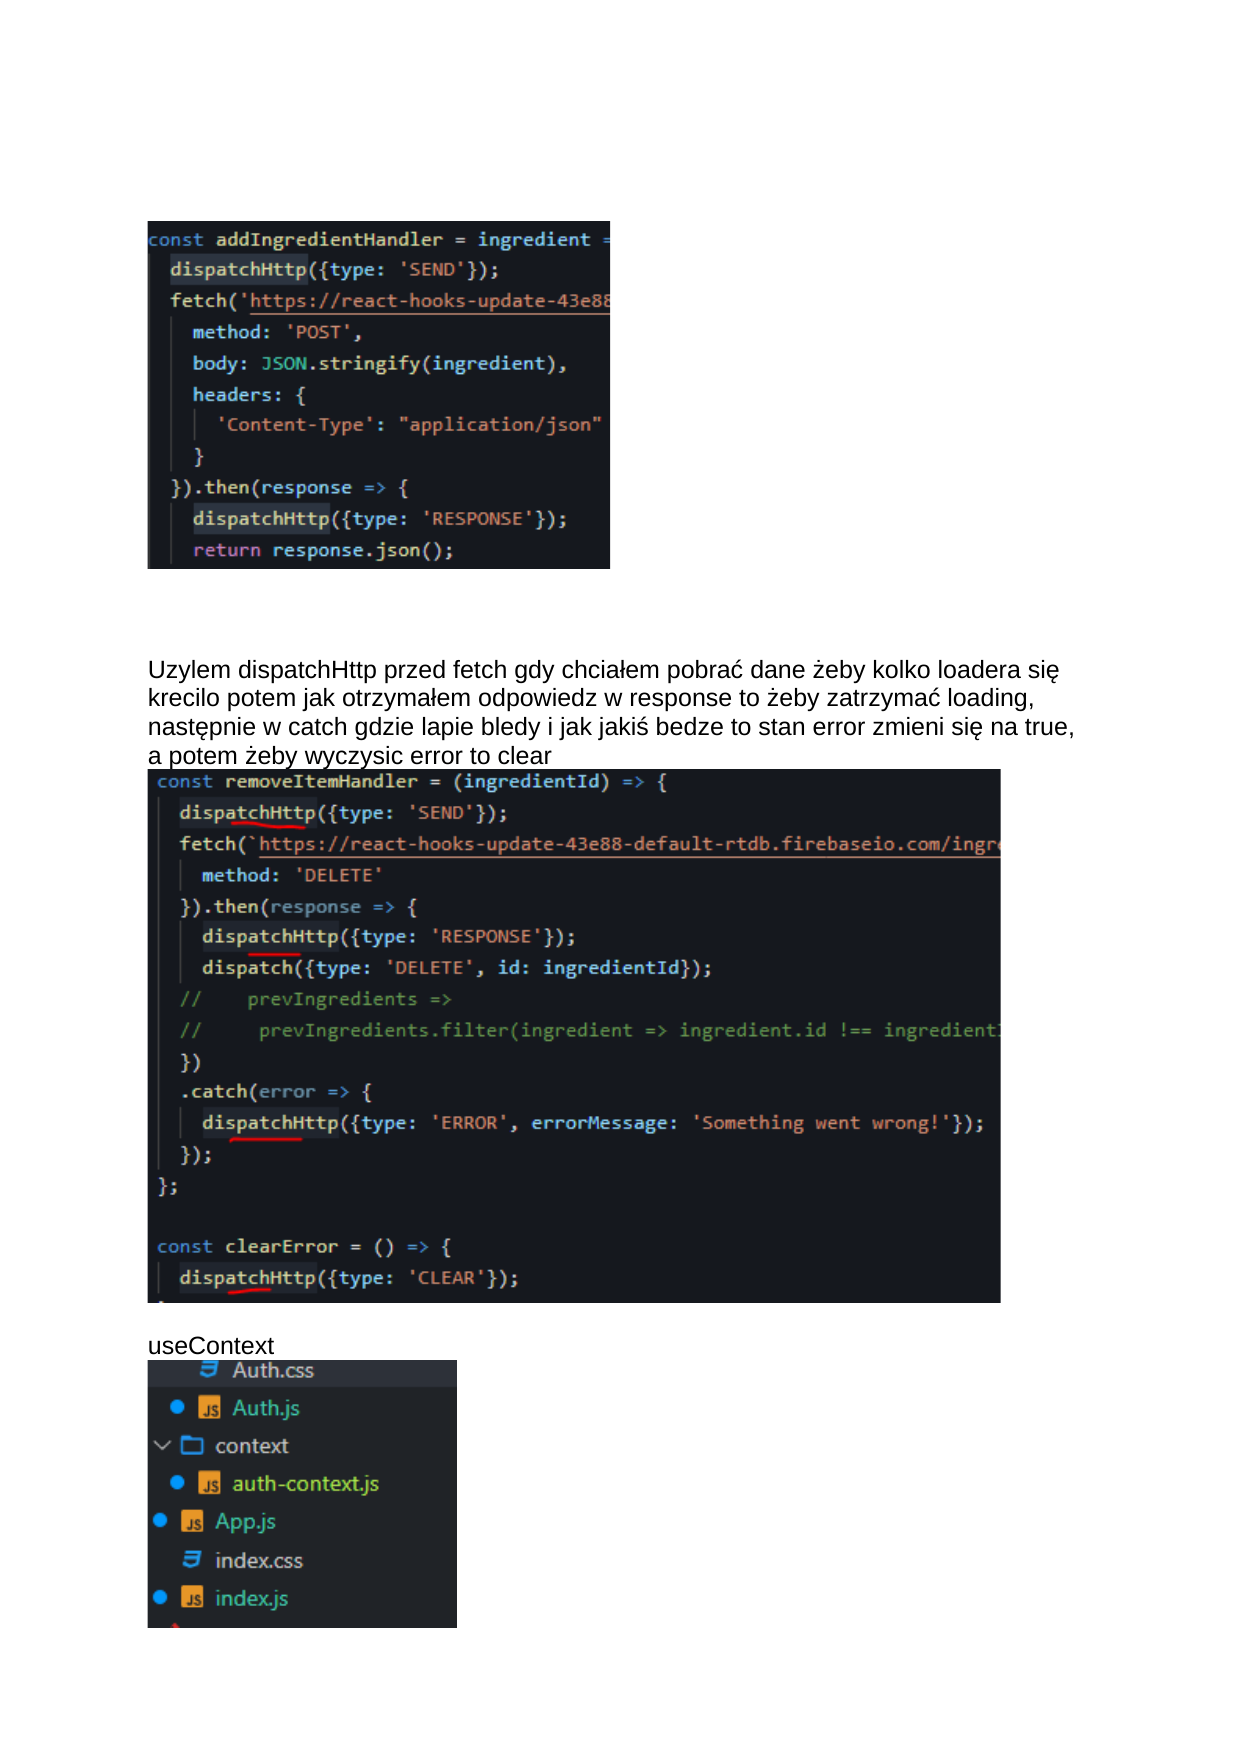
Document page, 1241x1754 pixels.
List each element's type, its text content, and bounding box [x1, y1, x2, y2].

text Uzylem dispatchHttp przed fetch gdy chciałem pobrać dane żeby kolko loadera się krecilo potem jak otrzymałem odpowiedz w response to żeby zatrzymać loading, następnie w catch gdzie lapie bledy i jak jakiś bedze to stan error zmieni się na true, a potem żeby wyczysic error to clear [148, 655, 1093, 770]
picture [147, 221, 611, 569]
picture [147, 769, 1001, 1303]
text useContext [148, 1331, 1093, 1360]
picture [147, 1360, 457, 1628]
